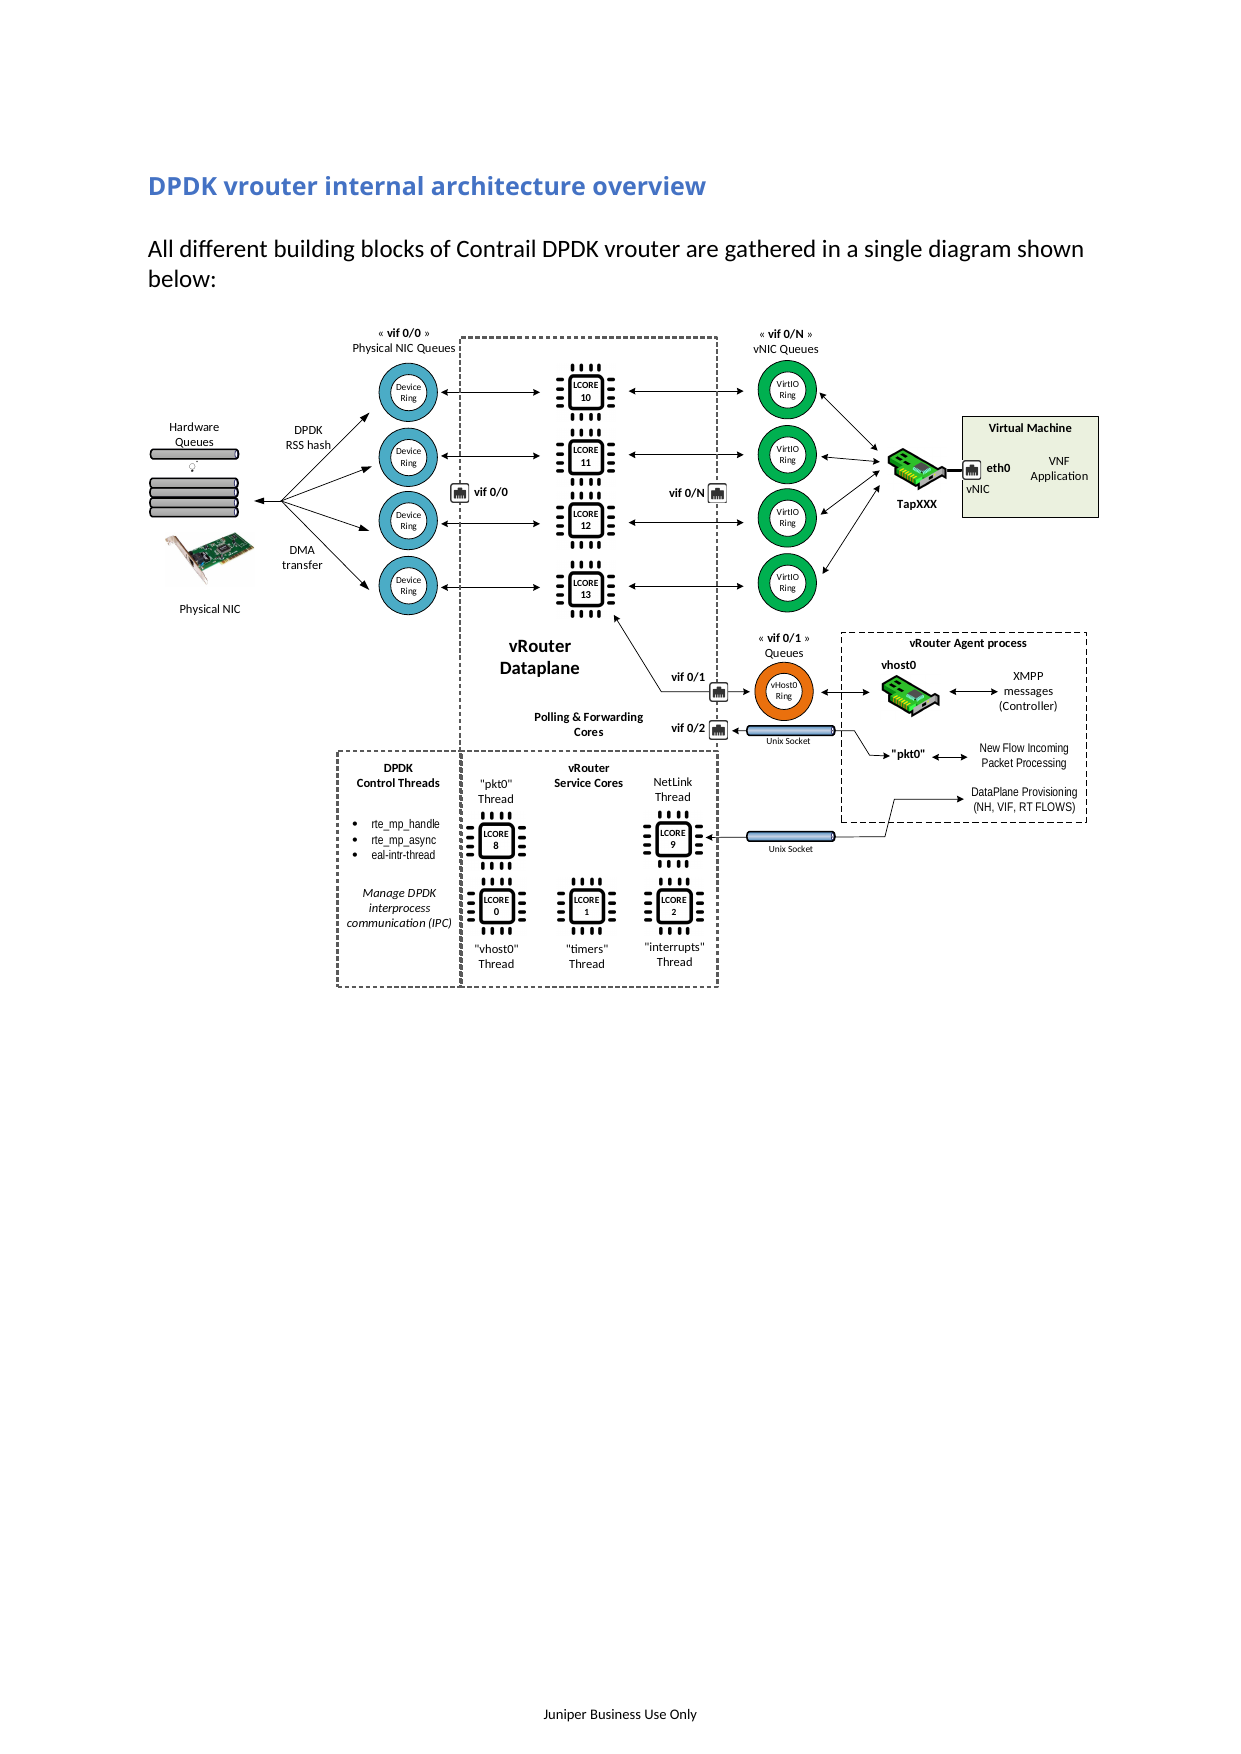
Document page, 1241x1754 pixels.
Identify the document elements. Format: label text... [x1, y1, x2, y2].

text All different building blocks of Contrail DPDK vrouter are gathered in a single diagram shown below: [148, 233, 1093, 294]
subtitle DPDK vrouter internal architecture overview [148, 168, 1093, 202]
